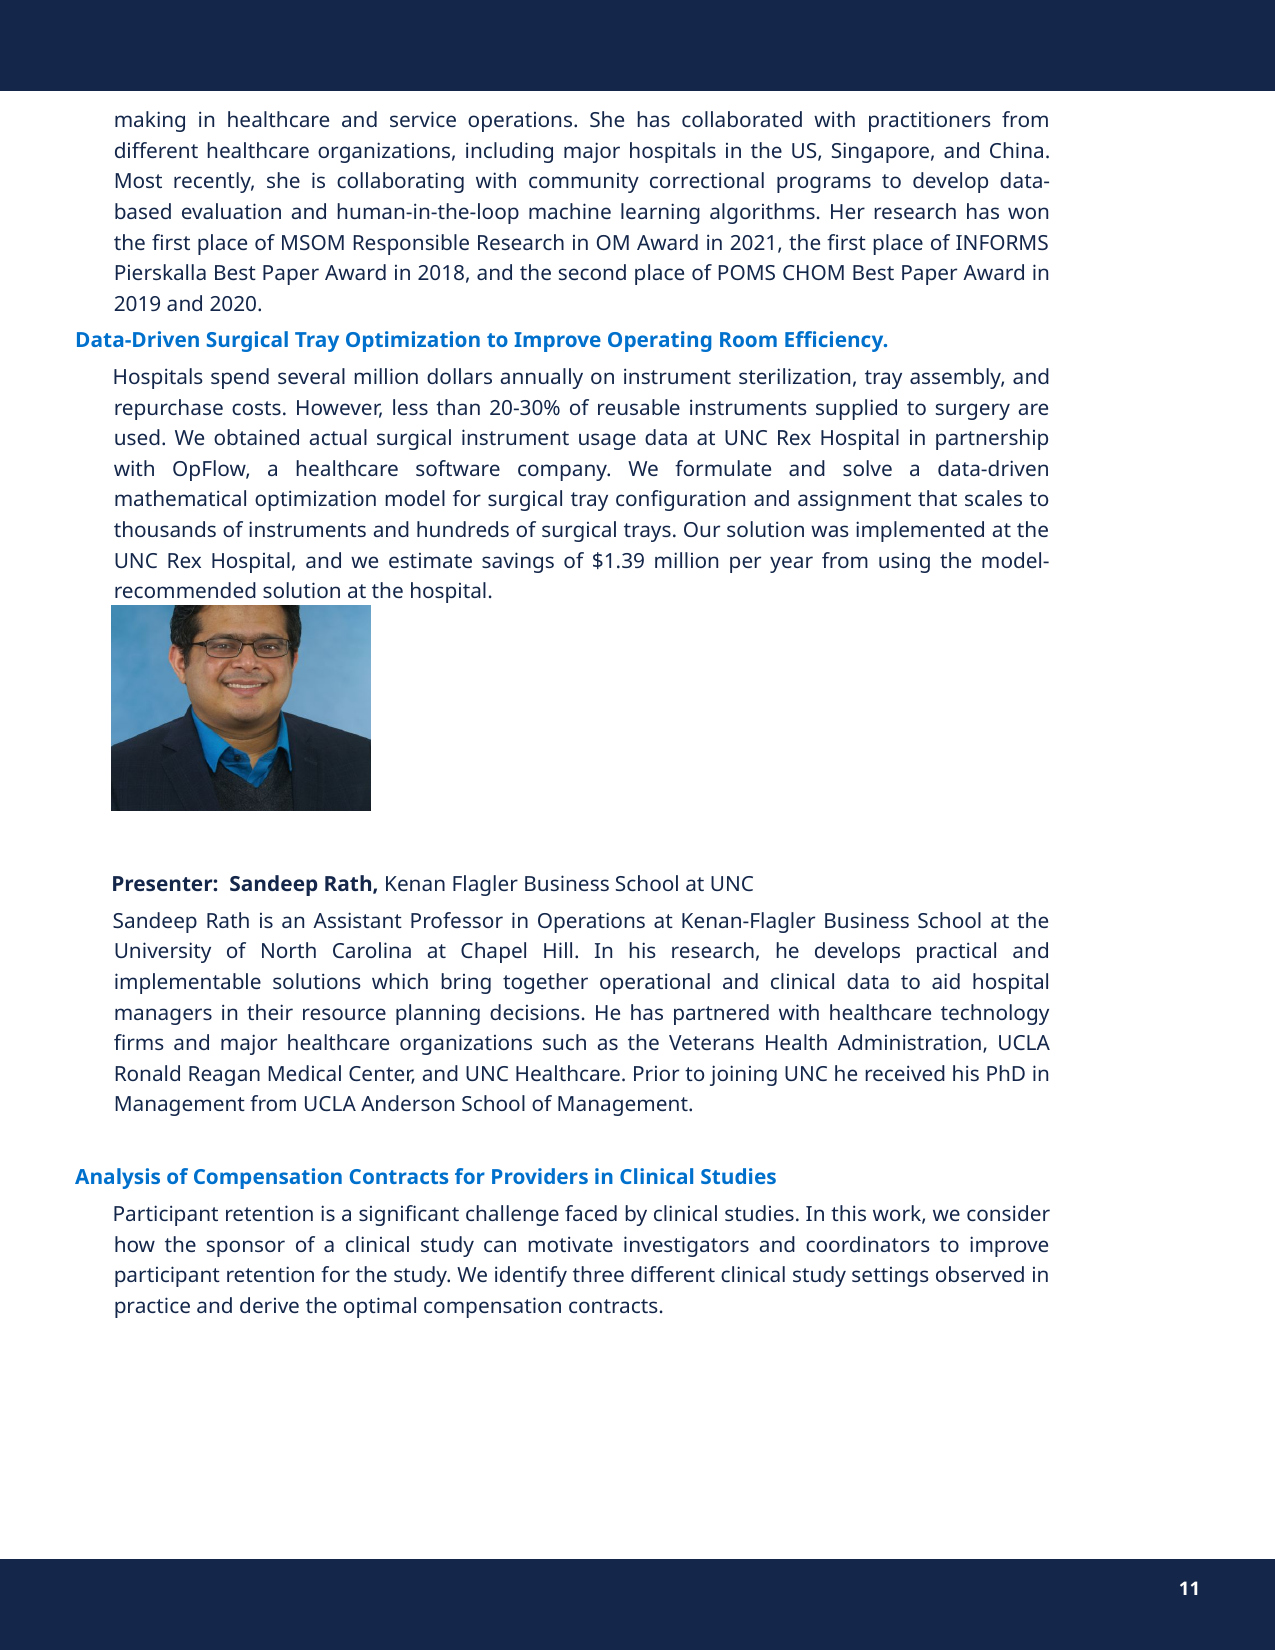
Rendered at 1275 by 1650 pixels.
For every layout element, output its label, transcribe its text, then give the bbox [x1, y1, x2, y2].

text Presenter: Sandeep Rath, Kenan Flagler Business School at UNC [111, 869, 910, 896]
text Participant retention is a significant challenge faced by clinical studies. In this work, we consider how the sponsor of a clinical study can motivate investigators and coordinators to improve participant retention for the study. We identify three different clinical study settings observed in practice and derive the optimal compensation contracts. [112, 1199, 1051, 1319]
picture [111, 605, 371, 811]
text Data-Driven Surgical Tray Optimization to Improve Operating Room Efficiency. [75, 326, 910, 353]
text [112, 105, 1051, 317]
text Sandeep Rath is an Assistant Professor in Operations at Kenan-Flagler Business School at the University of North Carolina at Chapel Hill. In his research, he develops practical and implementable solutions which bring together operational and clinical data to aid hospital managers in their resource planning decisions. He has partnered with healthcare technology firms and major healthcare organizations such as the Veterans Health Administration, UCLA Ronald Reagan Medical Center, and UNC Healthcare. Prior to joining UNC he received his PhD in Management from UCLA Anderson School of Management. [112, 906, 1051, 1118]
text Hospitals spend several million dollars annually on instrument sterilization, tray assembly, and repurchase costs. However, less than 20-30% of reusable instruments supplied to surgery are used. We obtained actual surgical instrument usage data at UNC Rex Hospital in partnership with OpFlow, a healthcare software company. We formulate and solve a data-driven mathematical optimization model for surgical tray configuration and assignment that scales to thousands of instruments and hundreds of surgical trays. Our solution was implemented at the UNC Rex Hospital, and we estimate savings of $1.39 million per year from using the model-recommended solution at the hospital. [112, 362, 1051, 605]
text Analysis of Compensation Contracts for Providers in Clinical Studies [75, 1163, 910, 1190]
